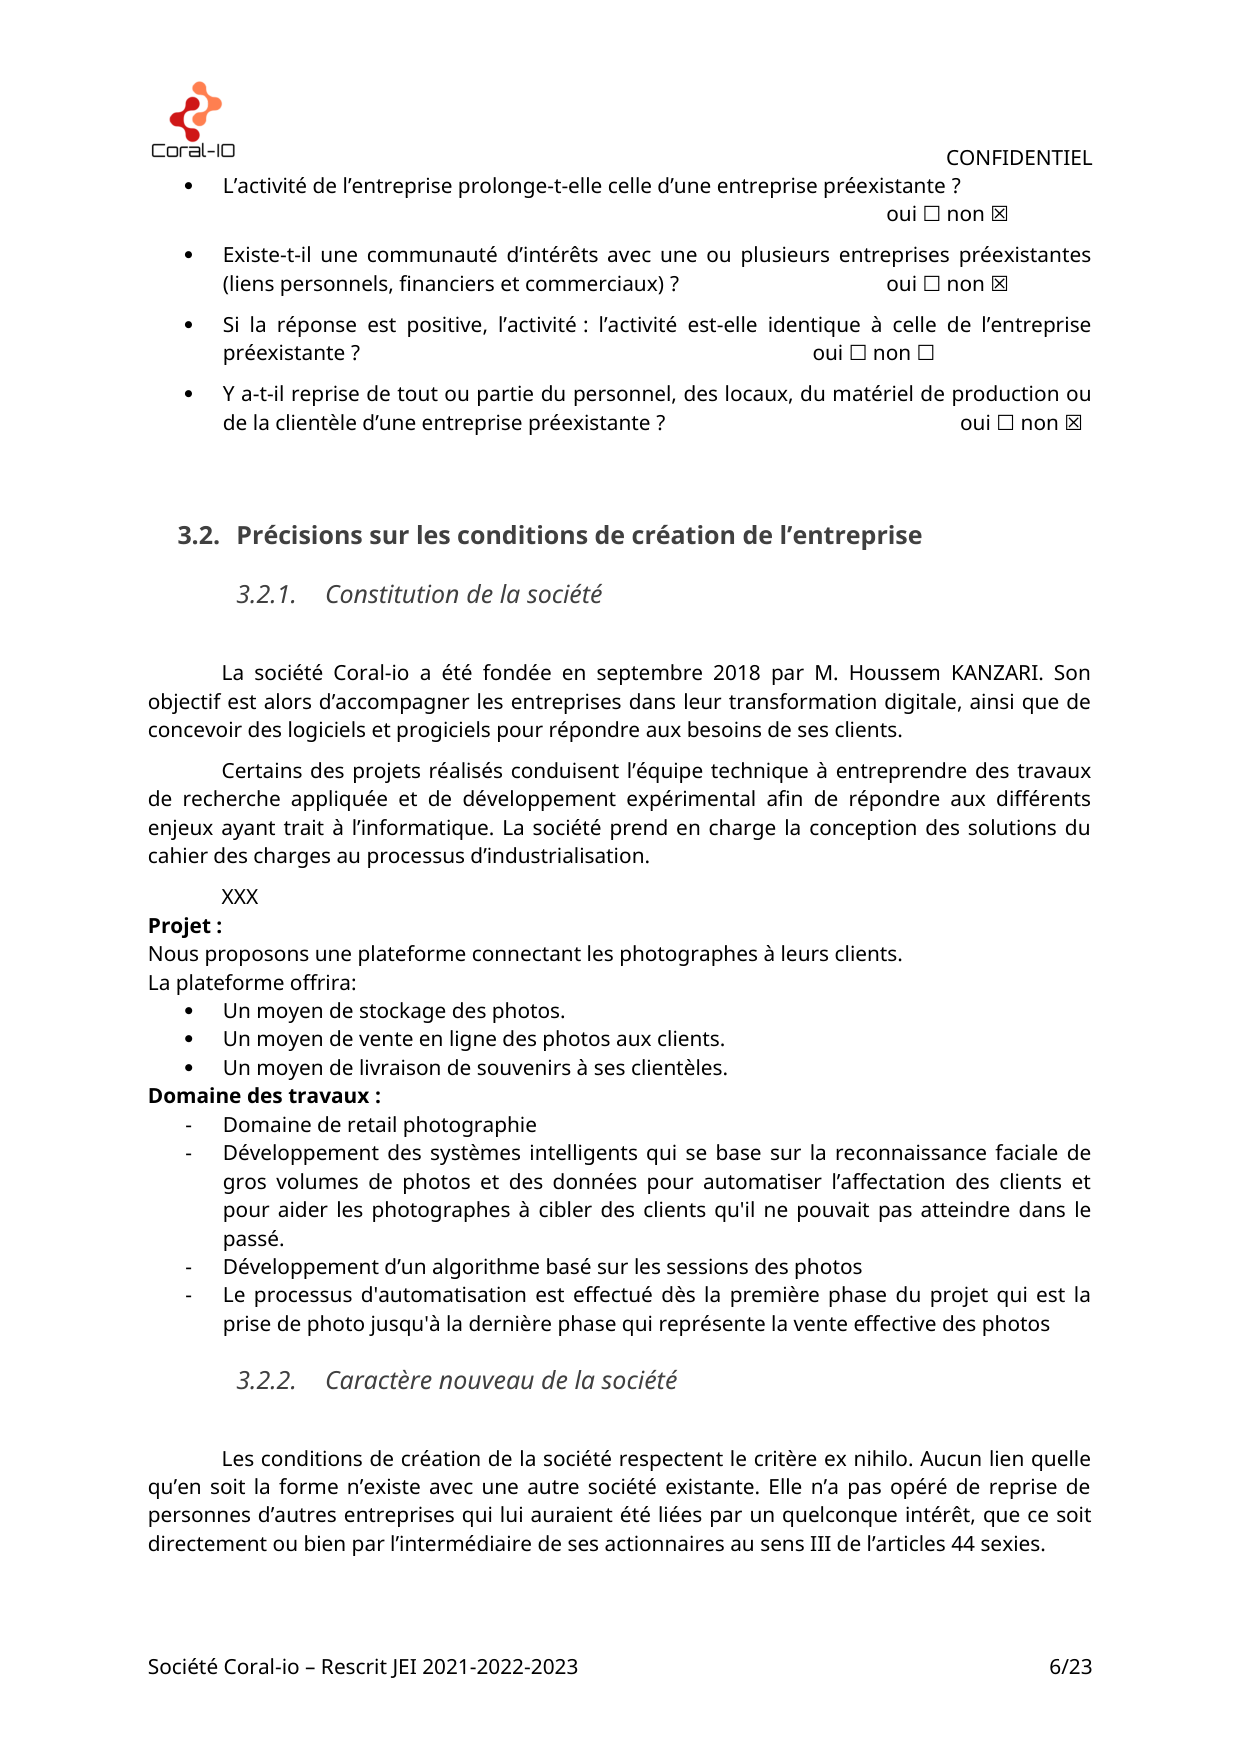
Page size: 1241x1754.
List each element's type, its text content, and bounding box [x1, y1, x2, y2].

list Un moyen de livraison de souvenirs à ses clientèles. [185, 1053, 1093, 1081]
text Certains des projets réalisés conduisent l’équipe technique à entreprendre des travaux de recherche appliquée et de développement expérimental afin de répondre aux différents enjeux ayant trait à l’informatique. La société prend en charge la conception des solutions du cahier des charges au processus d’industrialisation. [148, 756, 1093, 870]
list Un moyen de stockage des photos. [185, 996, 1093, 1024]
text Si la réponse est positive, l’activité : l’activité est-elle identique à celle de l’entreprise préexistante ? oui non [185, 310, 1093, 367]
text La société Coral-io a été fondée en septembre 2018 par M. Houssem KANZARI. Son objectif est alors d’accompagner les entreprises dans leur transformation digitale, ainsi que de concevoir des logiciels et progiciels pour répondre aux besoins de ses clients. [148, 658, 1093, 744]
text Constitution de la société [236, 577, 1093, 611]
list Développement des systèmes intelligents qui se base sur la reconnaissance faciale de gros volumes de photos et des données pour automatiser l’affectation des clients et pour aider les photographes à cibler des clients qu'il ne pouvait pas atteindre dans le passé. [185, 1138, 1093, 1252]
text Existe-t-il une communauté d’intérêts avec une ou plusieurs entreprises préexistantes (liens personnels, financiers et commerciaux) ? oui non [185, 241, 1093, 297]
picture [147, 73, 239, 165]
text Nous proposons une plateforme connectant les photographes à leurs clients. [148, 939, 1093, 968]
text Domaine des travaux : [148, 1081, 1093, 1110]
list Le processus d'automatisation est effectué dès la première phase du projet qui est la prise de photo jusqu'à la dernière phase qui représente la vente effective des photos [185, 1281, 1093, 1337]
text Projet : [148, 911, 1093, 939]
list Un moyen de vente en ligne des photos aux clients. [185, 1024, 1093, 1053]
text Précisions sur les conditions de création de l’entreprise [177, 518, 1093, 552]
text Caractère nouveau de la société [236, 1362, 1093, 1396]
text Les conditions de création de la société respectent le critère ex nihilo. Aucun lien quelle qu’en soit la forme n’existe avec une autre société existante. Elle n’a pas opéré de reprise de personnes d’autres entreprises qui lui auraient été liées par un quelconque intérêt, que ce soit directement ou bien par l’intermédiaire de ses actionnaires au sens III de l’articles 44 sexies. [148, 1444, 1093, 1557]
text XXX [148, 882, 1093, 911]
text Y a-t-il reprise de tout ou partie du personnel, des locaux, du matériel de production ou de la clientèle d’une entreprise préexistante ? oui non [185, 379, 1093, 436]
list Développement d’un algorithme basé sur les sessions des photos [185, 1252, 1093, 1281]
text L’activité de l’entreprise prolonge-t-elle celle d’une entreprise préexistante ? oui non [185, 171, 1093, 228]
text La plateforme offrira: [148, 968, 1093, 996]
list Domaine de retail photographie [185, 1110, 1093, 1138]
